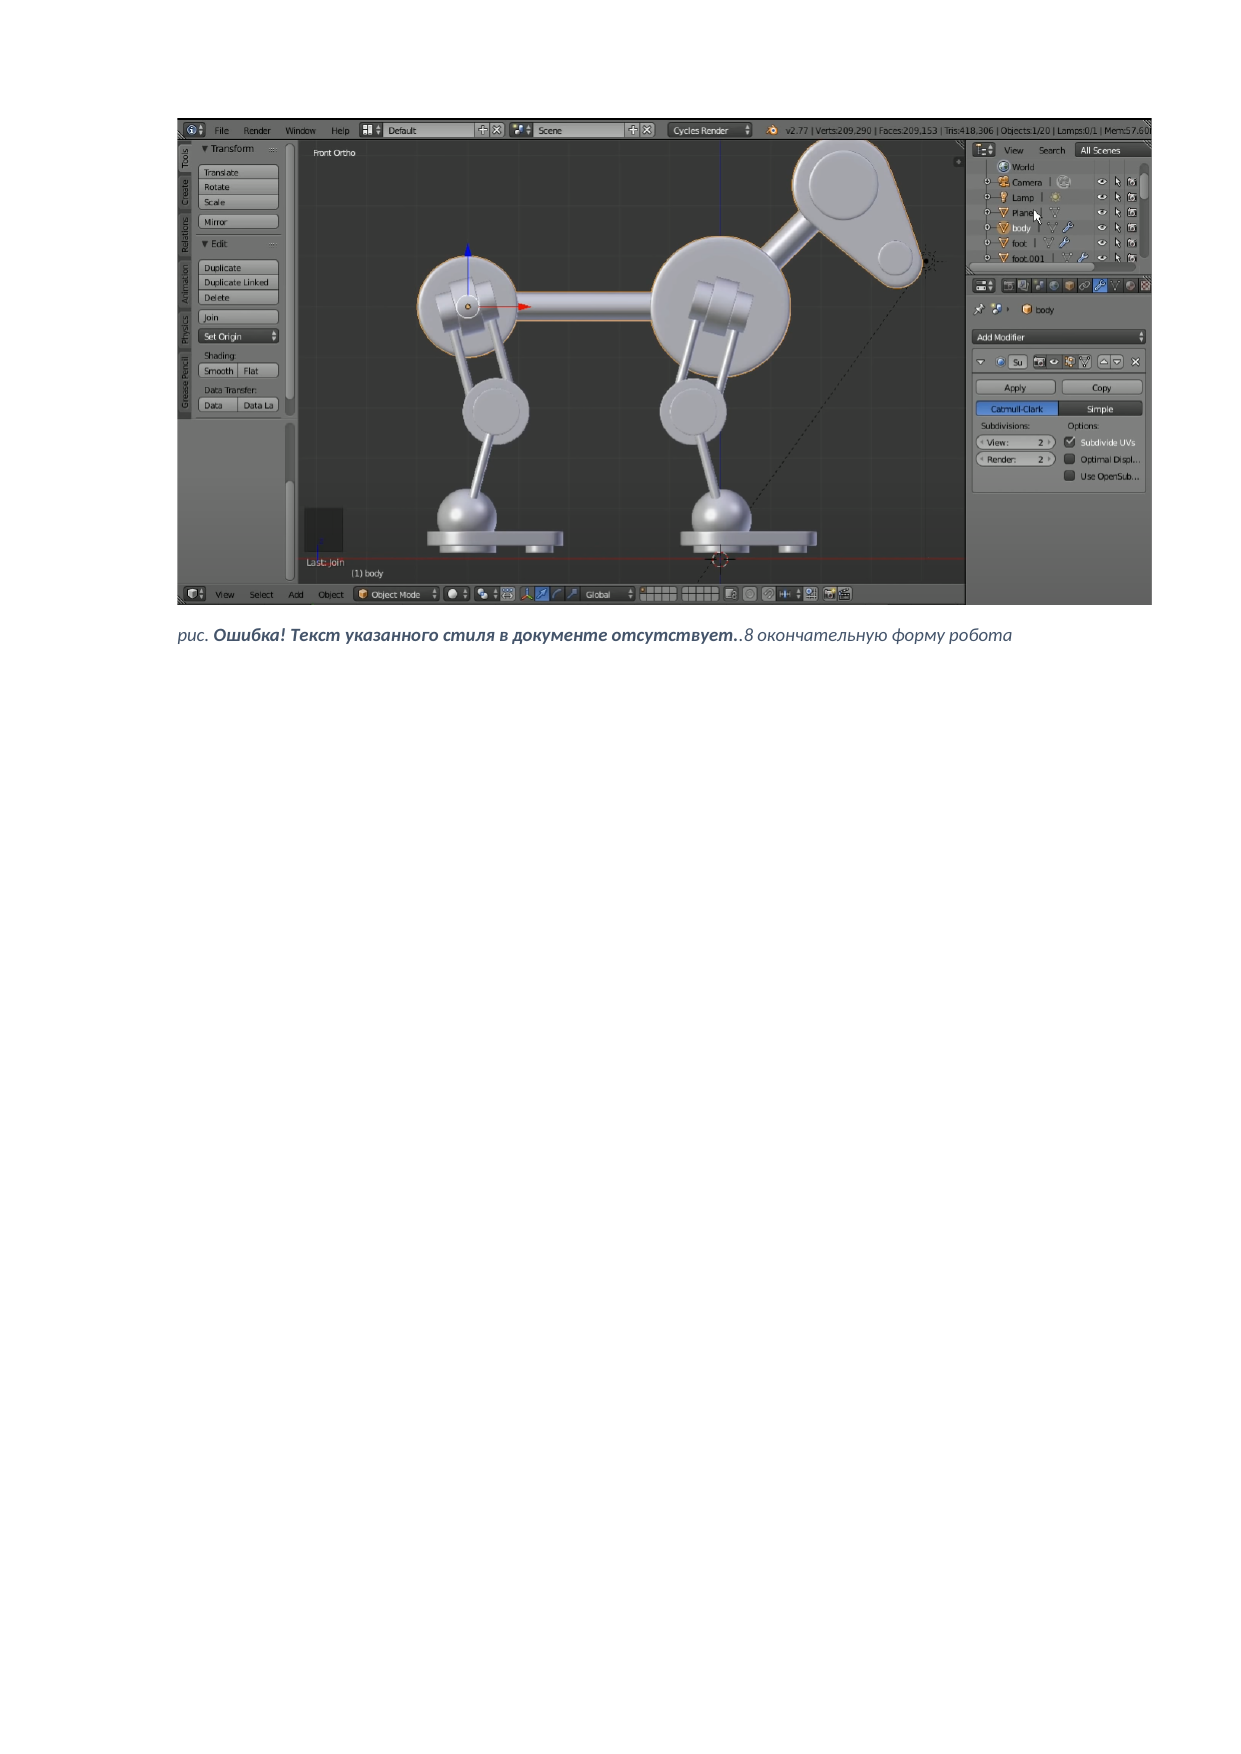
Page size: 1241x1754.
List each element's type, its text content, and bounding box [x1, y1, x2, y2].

picture [177, 118, 1152, 605]
